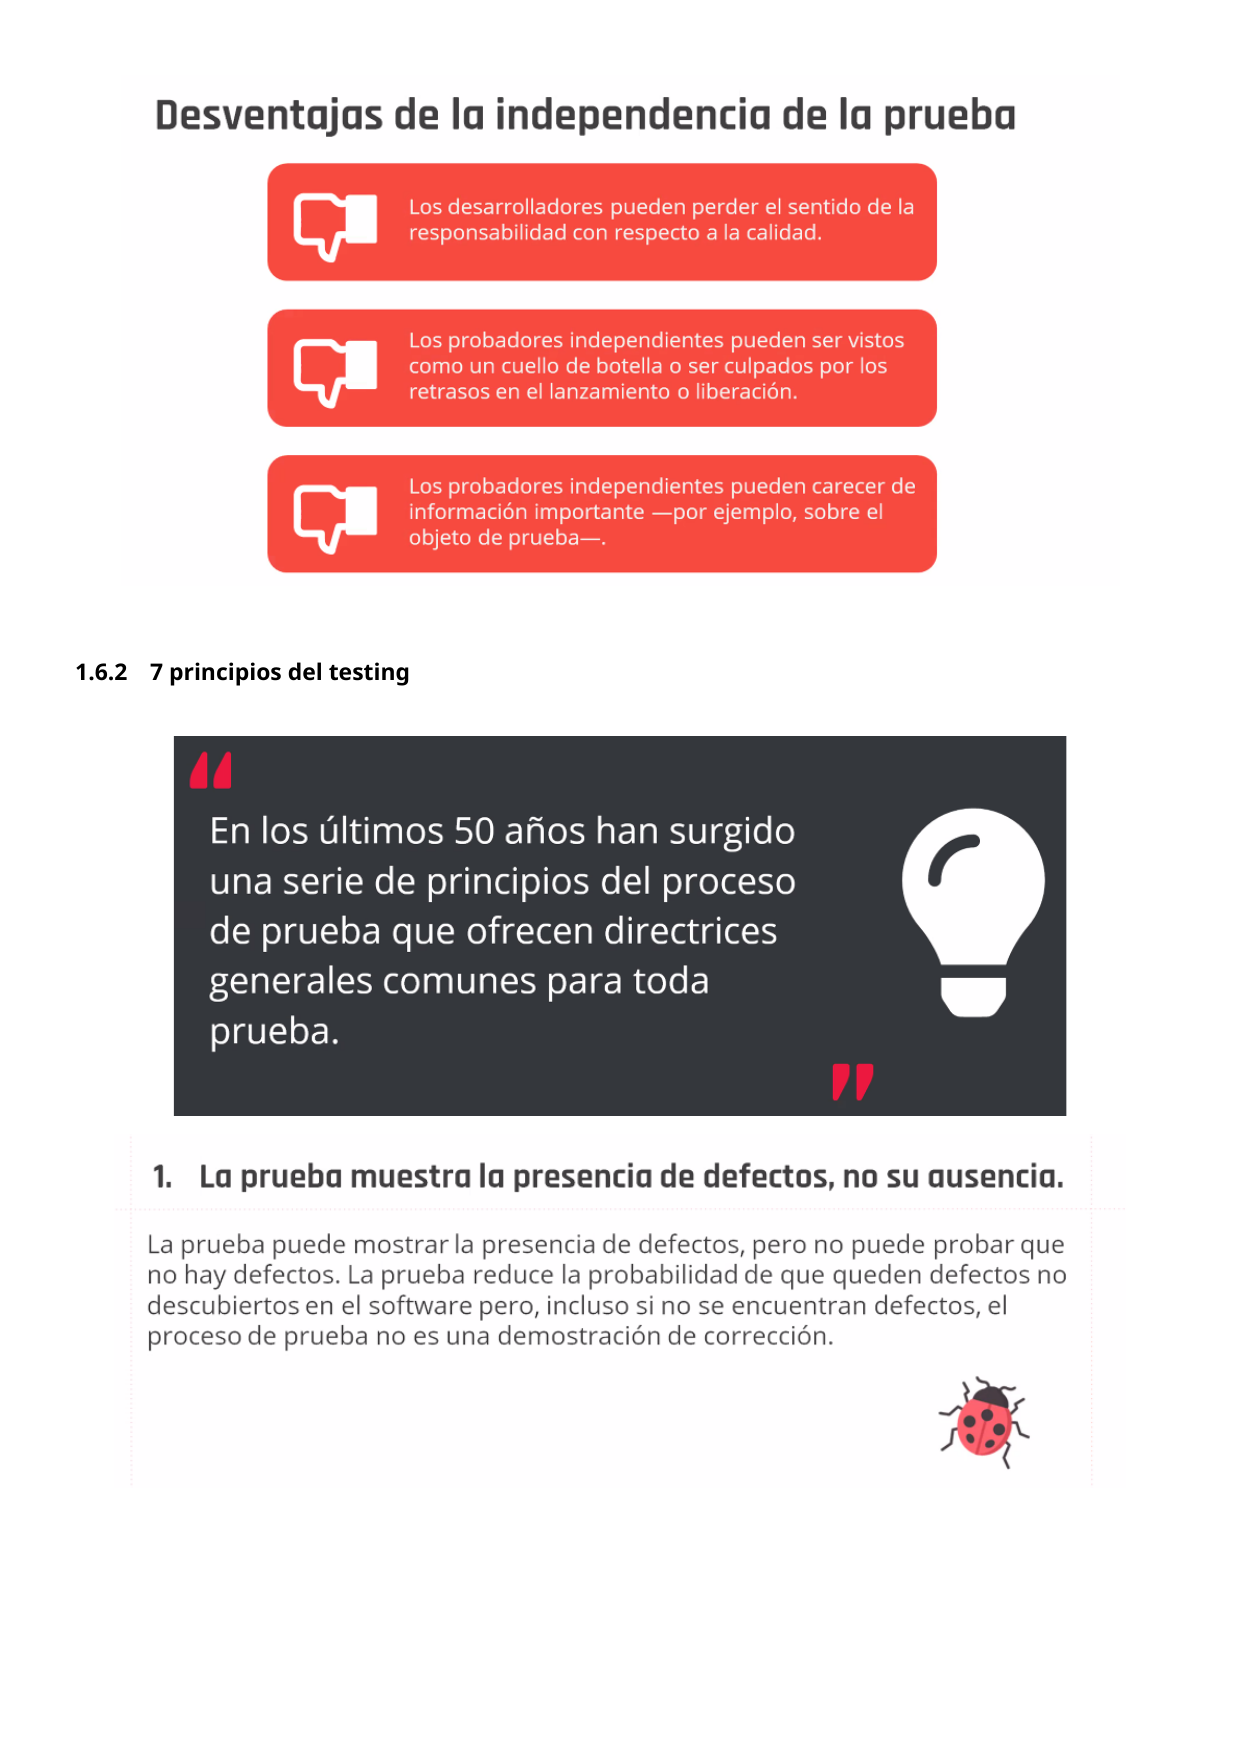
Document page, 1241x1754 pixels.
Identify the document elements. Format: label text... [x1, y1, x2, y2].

subtitle 7 principios del testing [75, 656, 1165, 687]
picture [120, 75, 1120, 586]
picture [113, 1134, 1127, 1488]
picture [173, 736, 1067, 1116]
